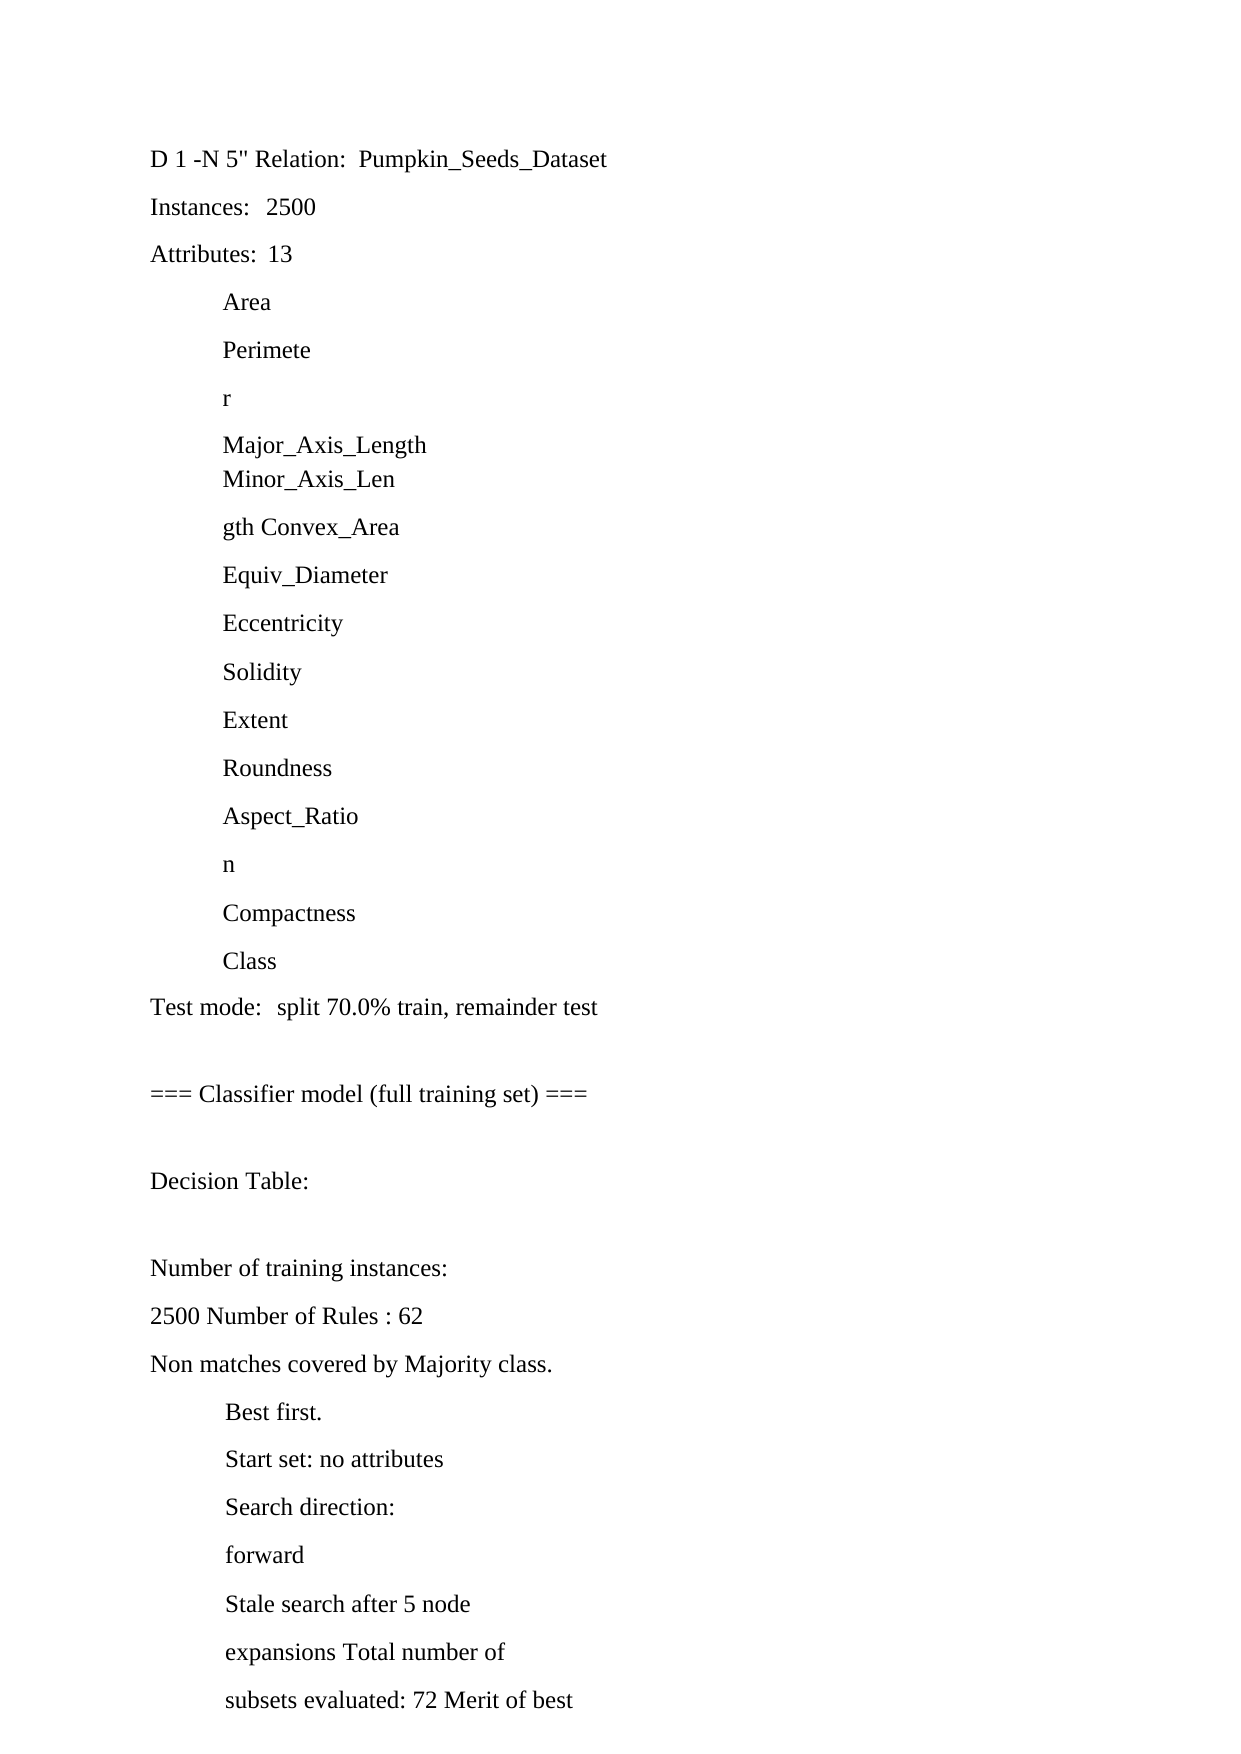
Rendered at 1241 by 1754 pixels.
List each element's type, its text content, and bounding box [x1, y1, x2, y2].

text Major_Axis_Length [222, 432, 1107, 459]
text Decision Table: [150, 1166, 1107, 1195]
text Extent Roundness Aspect_Ration Compactness Class [222, 705, 359, 975]
text Number of training instances: 2500 Number of Rules : 62 [150, 1253, 478, 1330]
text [225, 1589, 580, 1714]
text Start set: no attributes Search direction: forward [225, 1444, 462, 1569]
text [150, 144, 1076, 172]
text Area Perimeter [222, 287, 317, 412]
text Best first. [225, 1397, 1107, 1425]
text === Classifier model (full training set) === [150, 1079, 1107, 1108]
text Test mode: split 70.0% train, remainder test [150, 994, 1107, 1021]
text Minor_Axis_Length Convex_Area Equiv_Diameter Eccentricity Solidity [222, 464, 403, 685]
text Non matches covered by Majority class. [150, 1349, 1107, 1378]
text Attributes: 13 [150, 239, 1107, 268]
text Instances: 2500 [150, 192, 1107, 221]
